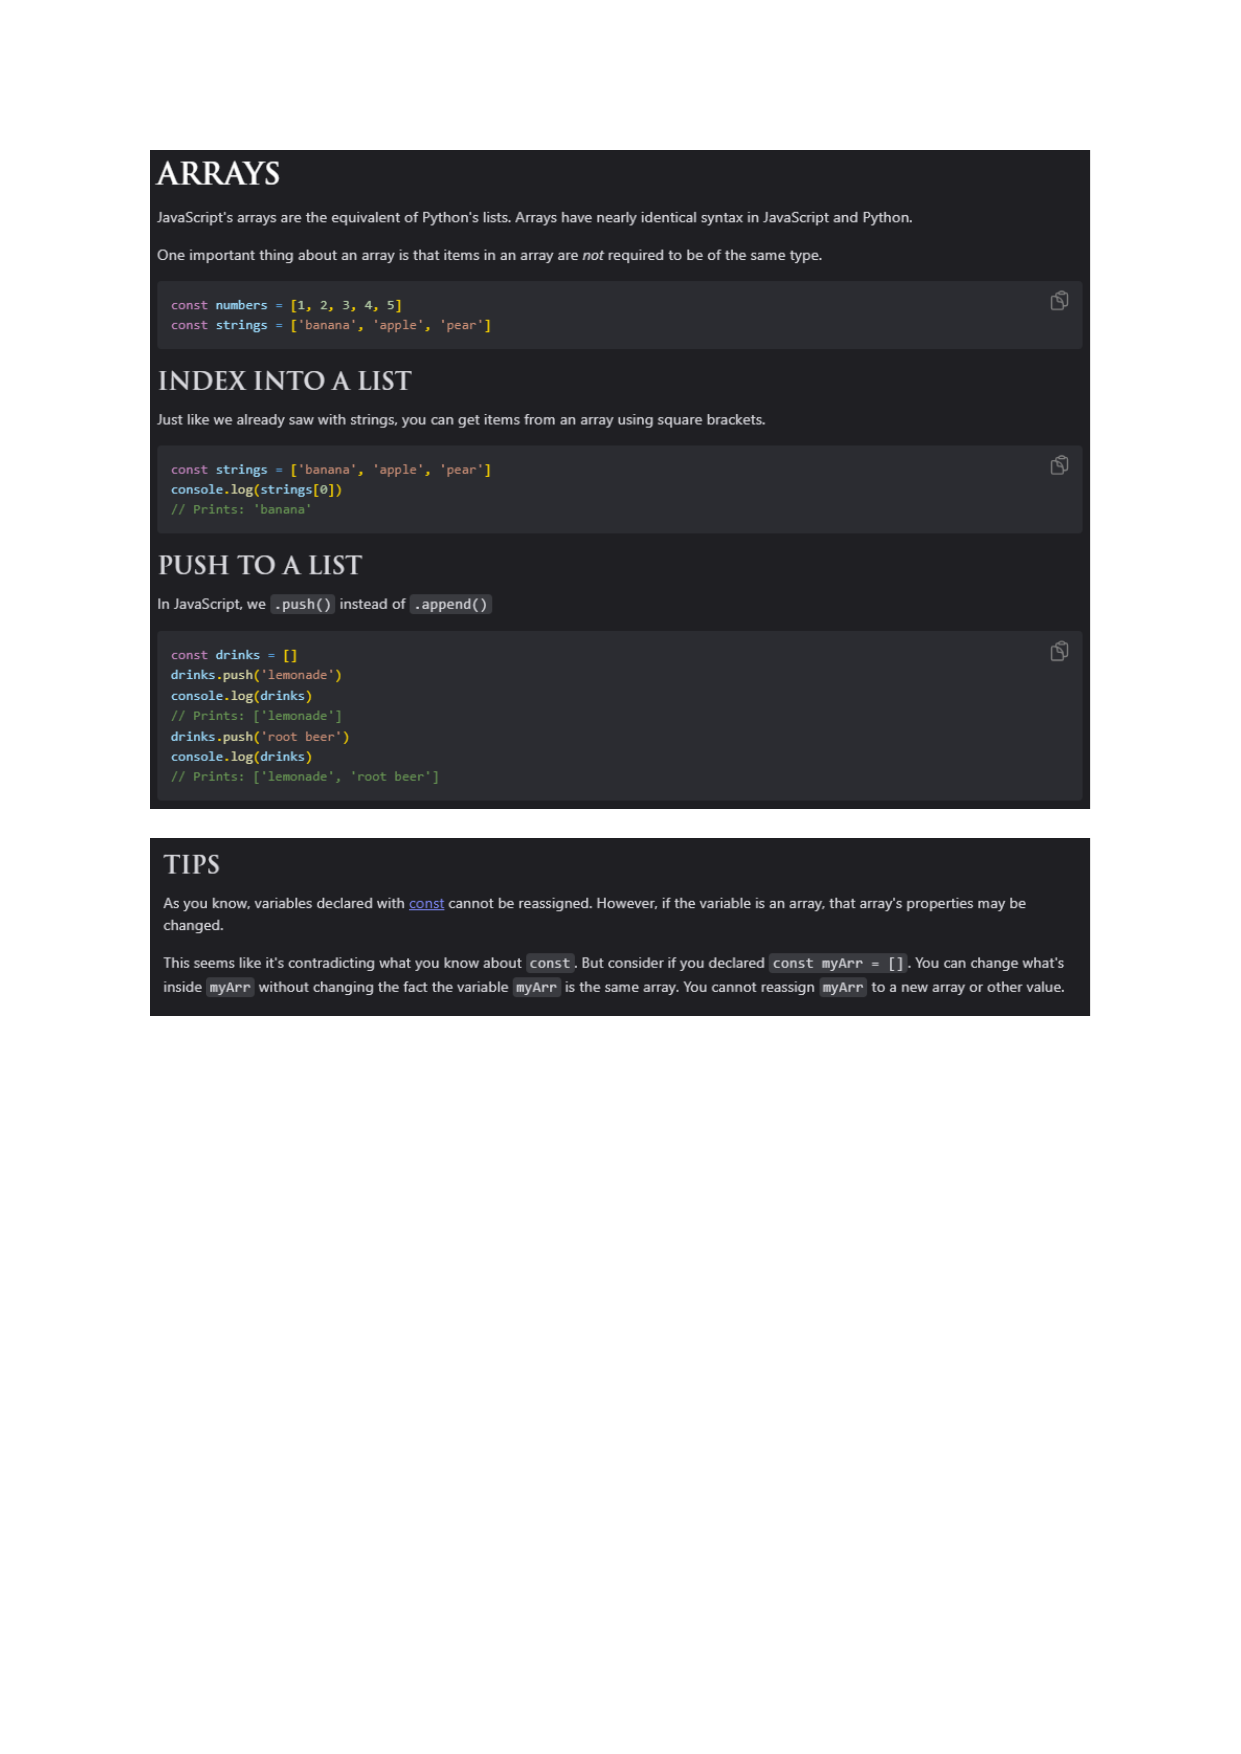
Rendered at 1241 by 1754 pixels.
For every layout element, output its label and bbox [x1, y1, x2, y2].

picture [150, 150, 1091, 809]
picture [150, 838, 1091, 1016]
